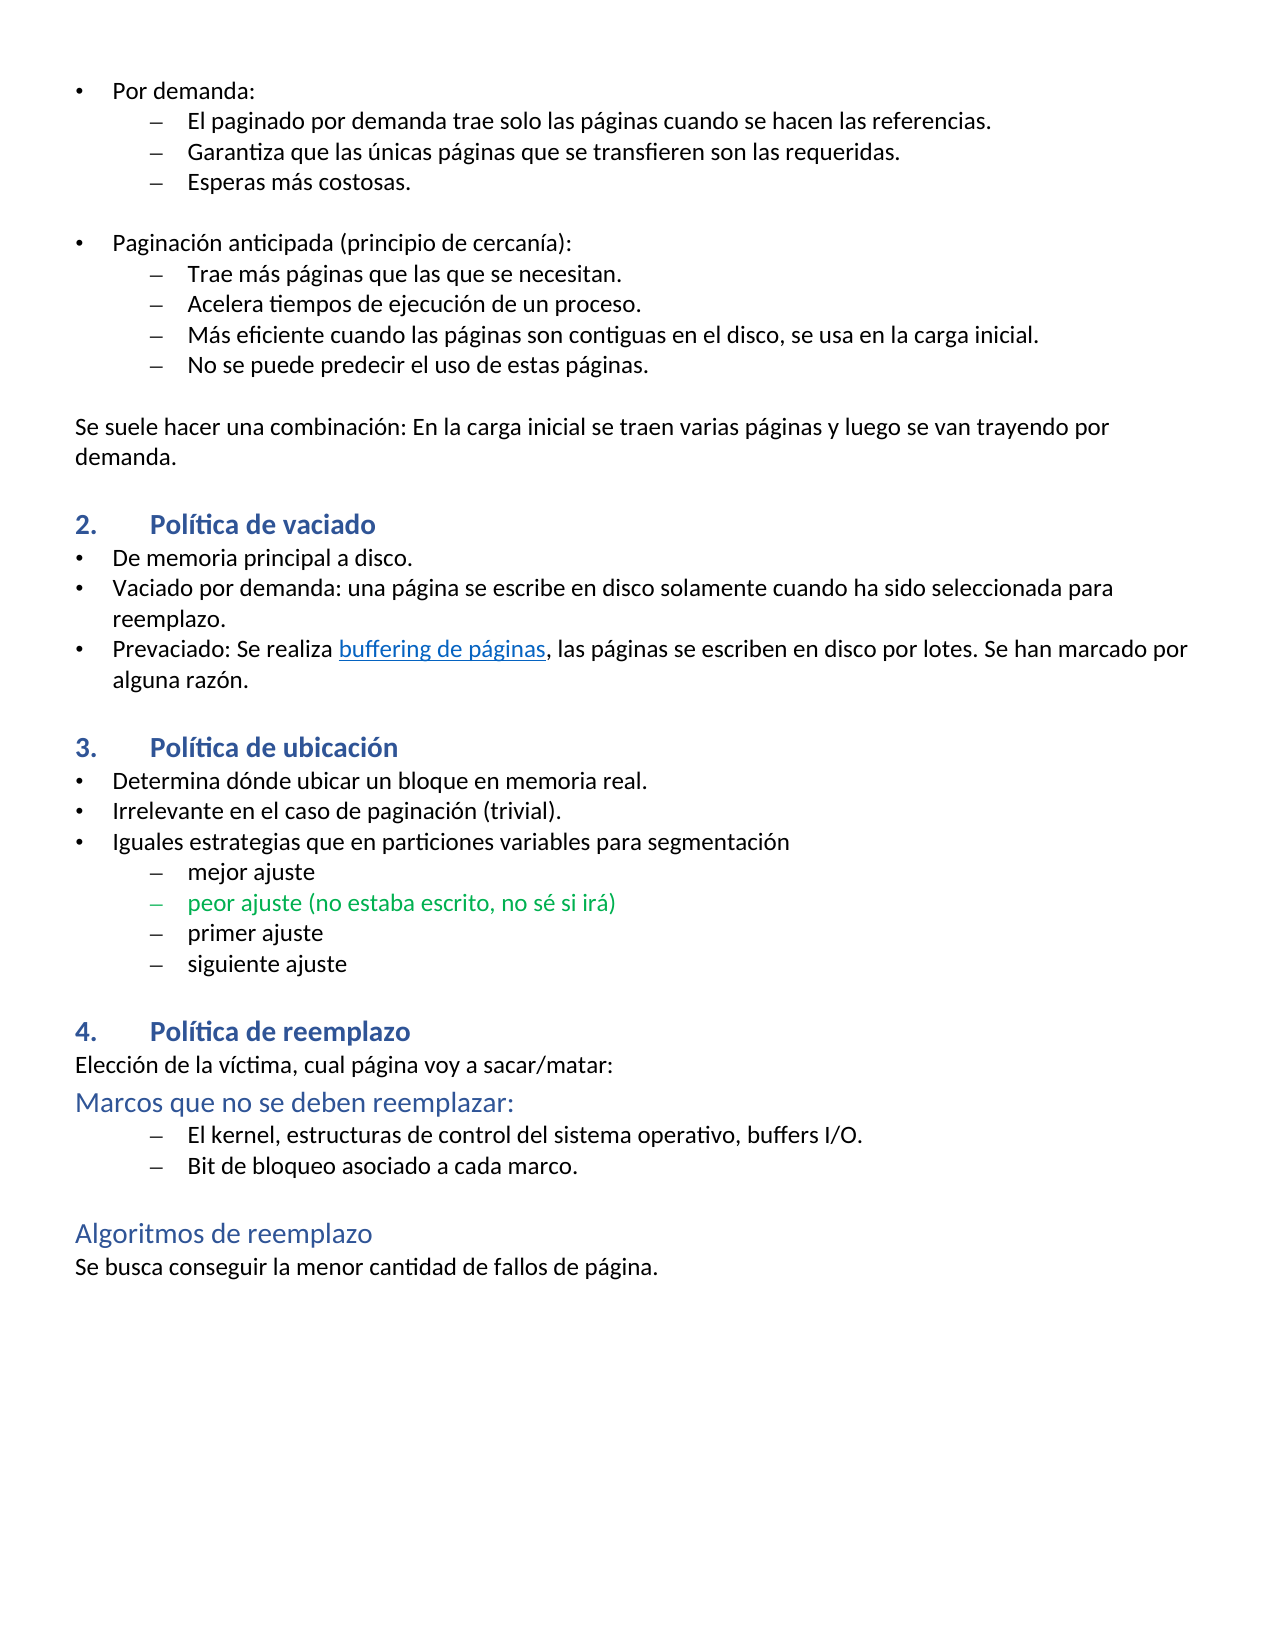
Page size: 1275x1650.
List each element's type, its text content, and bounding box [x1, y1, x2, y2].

list De memoria principal a disco. [75, 542, 1200, 573]
text Se busca conseguir la menor cantidad de fallos de página. [75, 1251, 1200, 1281]
list Vaciado por demanda: una página se escribe en disco solamente cuando ha sido seleccionada para reemplazo. [75, 573, 1200, 634]
list Prevaciado: Se realiza buffering de páginas, las páginas se escriben en disco por lotes. Se han marcado por alguna razón. [75, 634, 1200, 695]
list Iguales estrategias que en particiones variables para segmentación [75, 826, 1200, 857]
list primer ajuste [150, 918, 1200, 948]
list siguiente ajuste [150, 948, 1200, 979]
text Se suele hacer una combinación: En la carga inicial se traen varias páginas y luego se van trayendo por demanda. [75, 411, 1200, 472]
list El paginado por demanda trae solo las páginas cuando se hacen las referencias. [150, 106, 1200, 136]
list Paginación anticipada (principio de cercanía): [75, 228, 1200, 258]
list peor ajuste (no estaba escrito, no sé si irá) [150, 887, 1200, 918]
list Trae más páginas que las que se necesitan. [150, 258, 1200, 289]
subtitle Política de vaciado [75, 506, 1200, 542]
list El kernel, estructuras de control del sistema operativo, buffers I/O. [150, 1119, 1200, 1150]
list Irrelevante en el caso de paginación (trivial). [75, 796, 1200, 826]
list Acelera tiempos de ejecución de un proceso. [150, 289, 1200, 319]
list Bit de bloqueo asociado a cada marco. [150, 1150, 1200, 1180]
list Más eficiente cuando las páginas son contiguas en el disco, se usa en la carga inicial. [150, 319, 1200, 350]
list No se puede predecir el uso de estas páginas. [150, 350, 1200, 380]
subtitle Política de ubicación [75, 729, 1200, 765]
subtitle Marcos que no se deben reemplazar: [75, 1084, 1200, 1119]
list Garantiza que las únicas páginas que se transfieren son las requeridas. [150, 136, 1200, 167]
subtitle Algoritmos de reemplazo [75, 1215, 1200, 1251]
list mejor ajuste [150, 857, 1200, 887]
text Elección de la víctima, cual página voy a sacar/matar: [75, 1049, 1200, 1079]
list Esperas más costosas. [150, 167, 1200, 197]
list Por demanda: [75, 75, 1200, 106]
subtitle Política de reemplazo [75, 1013, 1200, 1049]
list Determina dónde ubicar un bloque en memoria real. [75, 765, 1200, 796]
